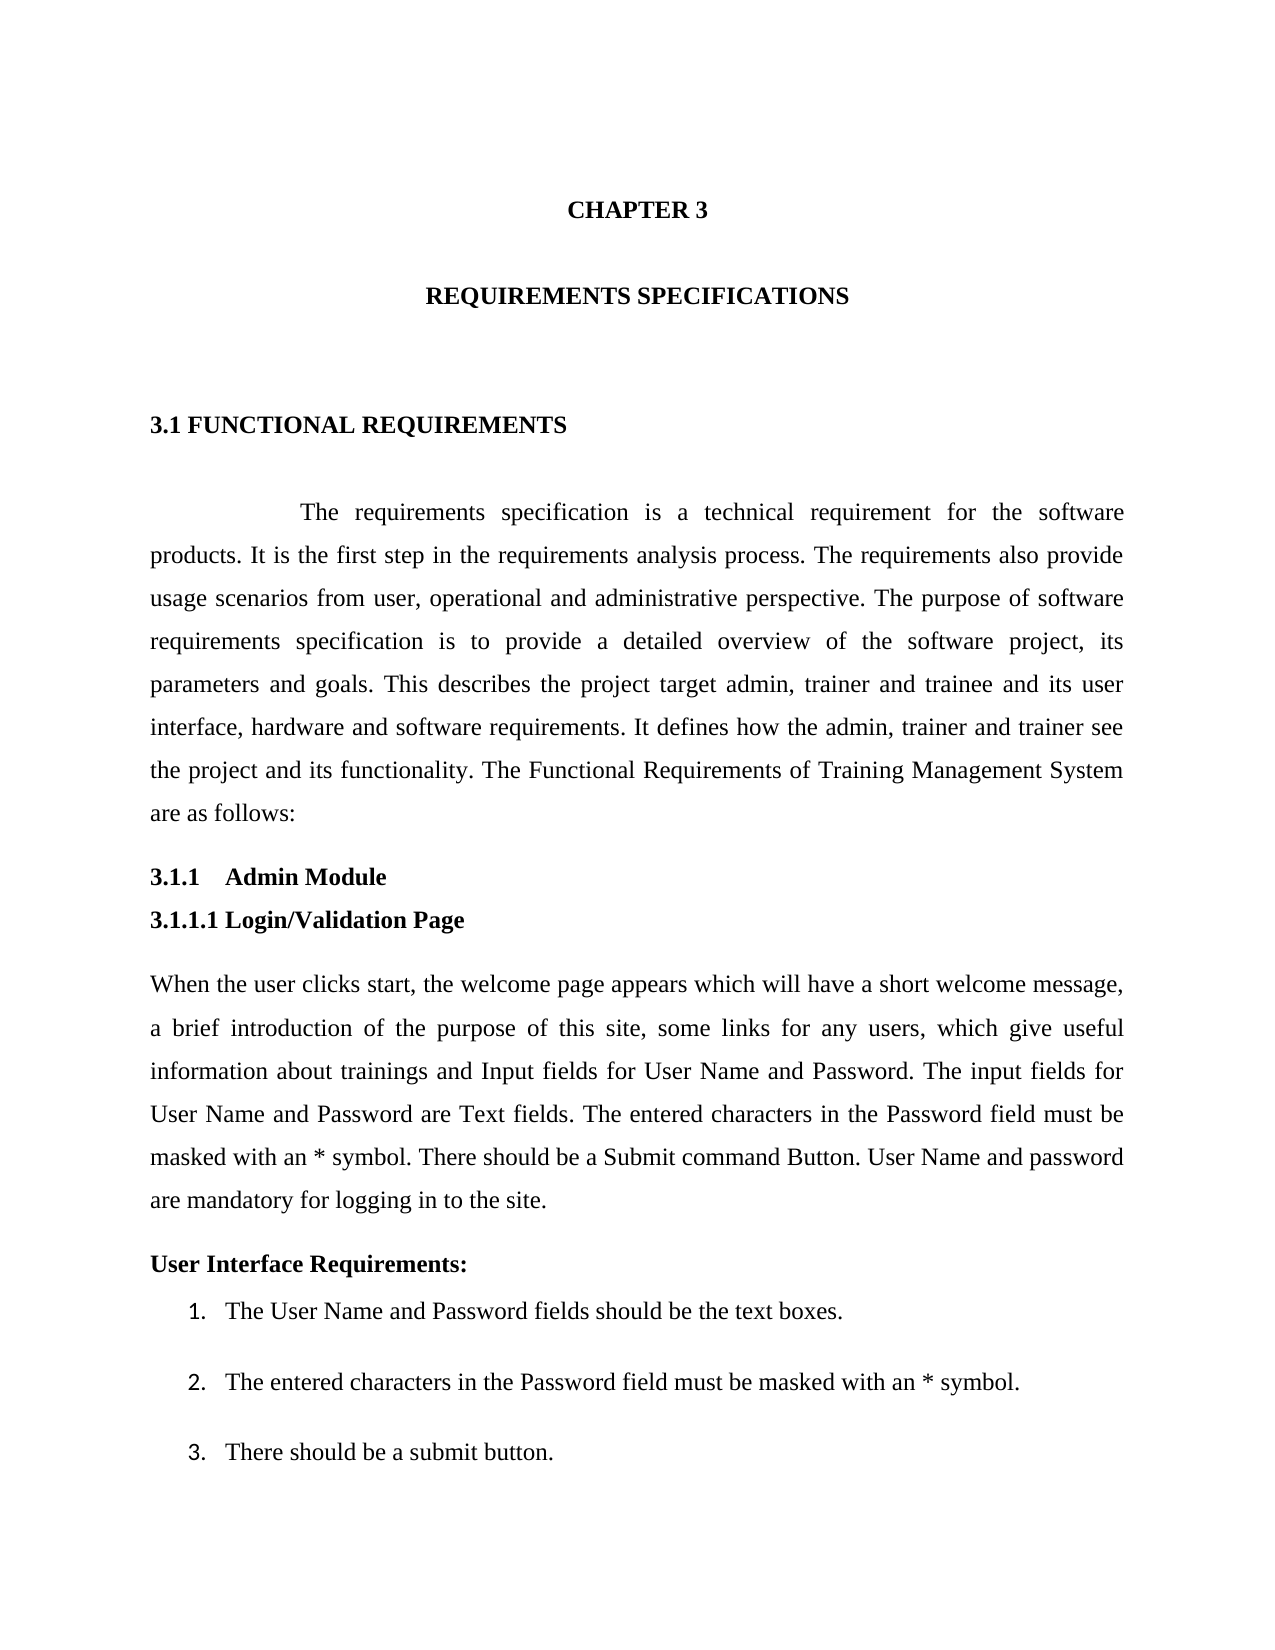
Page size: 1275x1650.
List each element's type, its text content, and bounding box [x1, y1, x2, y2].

list The User Name and Password fields should be the text boxes. [187, 1295, 1113, 1325]
list The entered characters in the Password field must be masked with an * symbol. [187, 1366, 1113, 1396]
list FUNCTIONAL REQUIREMENTS [150, 410, 1125, 439]
text User Interface Requirements: [150, 1249, 1125, 1278]
list Login/Validation Page [150, 906, 1125, 934]
text The requirements specification is a technical requirement for the software products. It is the first step in the requirements analysis process. The requirements also provide usage scenarios from user, operational and administrative perspective. The purpose of software requirements specification is to provide a detailed overview of the software project, its parameters and goals. This describes the project target admin, trainer and trainee and its user interface, hardware and software requirements. It defines how the admin, trainer and trainer see the project and its functionality. The Functional Requirements of Training Management System are as follows: [150, 497, 1125, 827]
list There should be a submit button. [187, 1436, 1113, 1467]
text CHAPTER 3 [150, 195, 1125, 223]
list Admin Module [150, 862, 1125, 891]
text REQUIREMENTS SPECIFICATIONS [150, 281, 1125, 310]
text When the user clicks start, the welcome page appears which will have a short welcome message, a brief introduction of the purpose of this site, some links for any users, which give useful information about trainings and Input fields for User Name and Password. The input fields for User Name and Password are Text fields. The entered characters in the Password field must be masked with an * symbol. There should be a Submit command Button. User Name and password are mandatory for logging in to the site. [150, 969, 1125, 1214]
